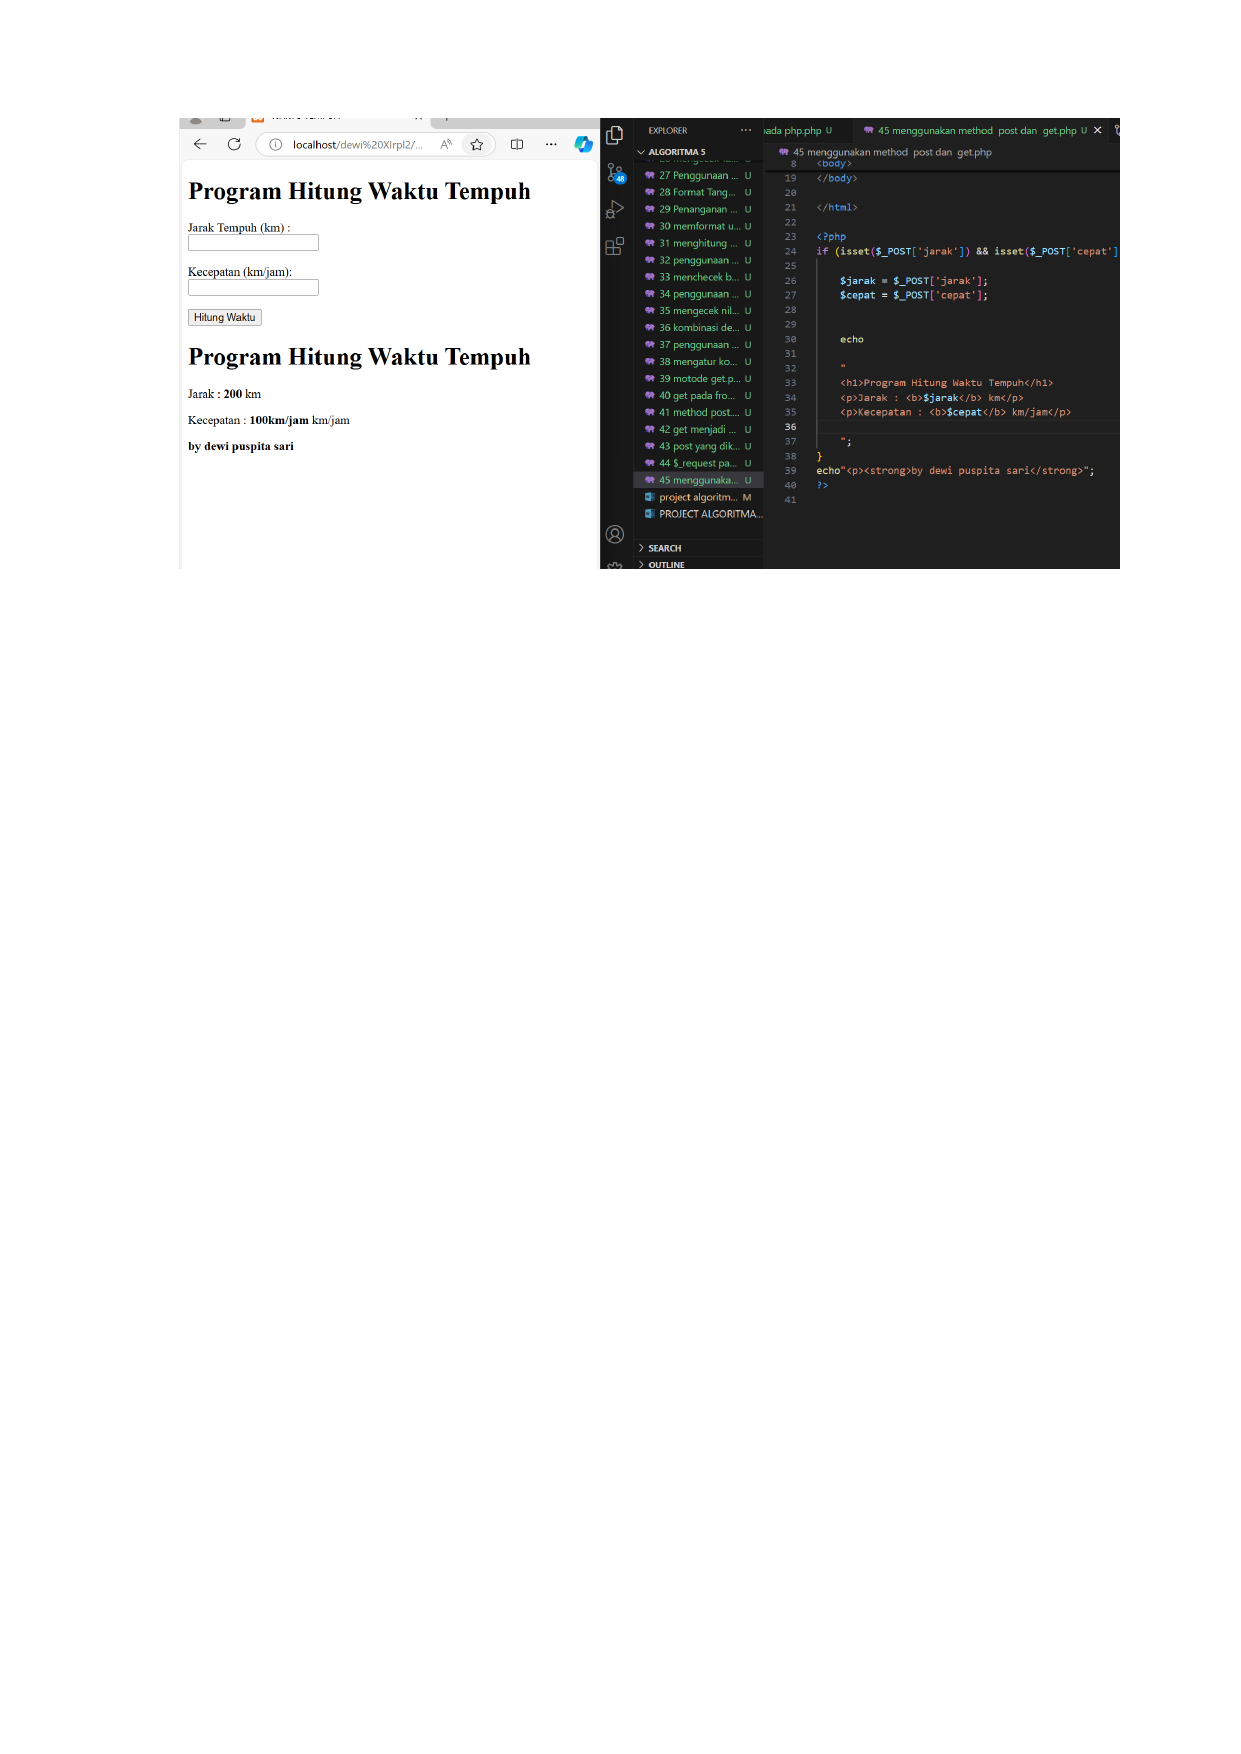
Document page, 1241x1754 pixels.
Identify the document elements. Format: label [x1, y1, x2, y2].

picture [179, 118, 1120, 569]
